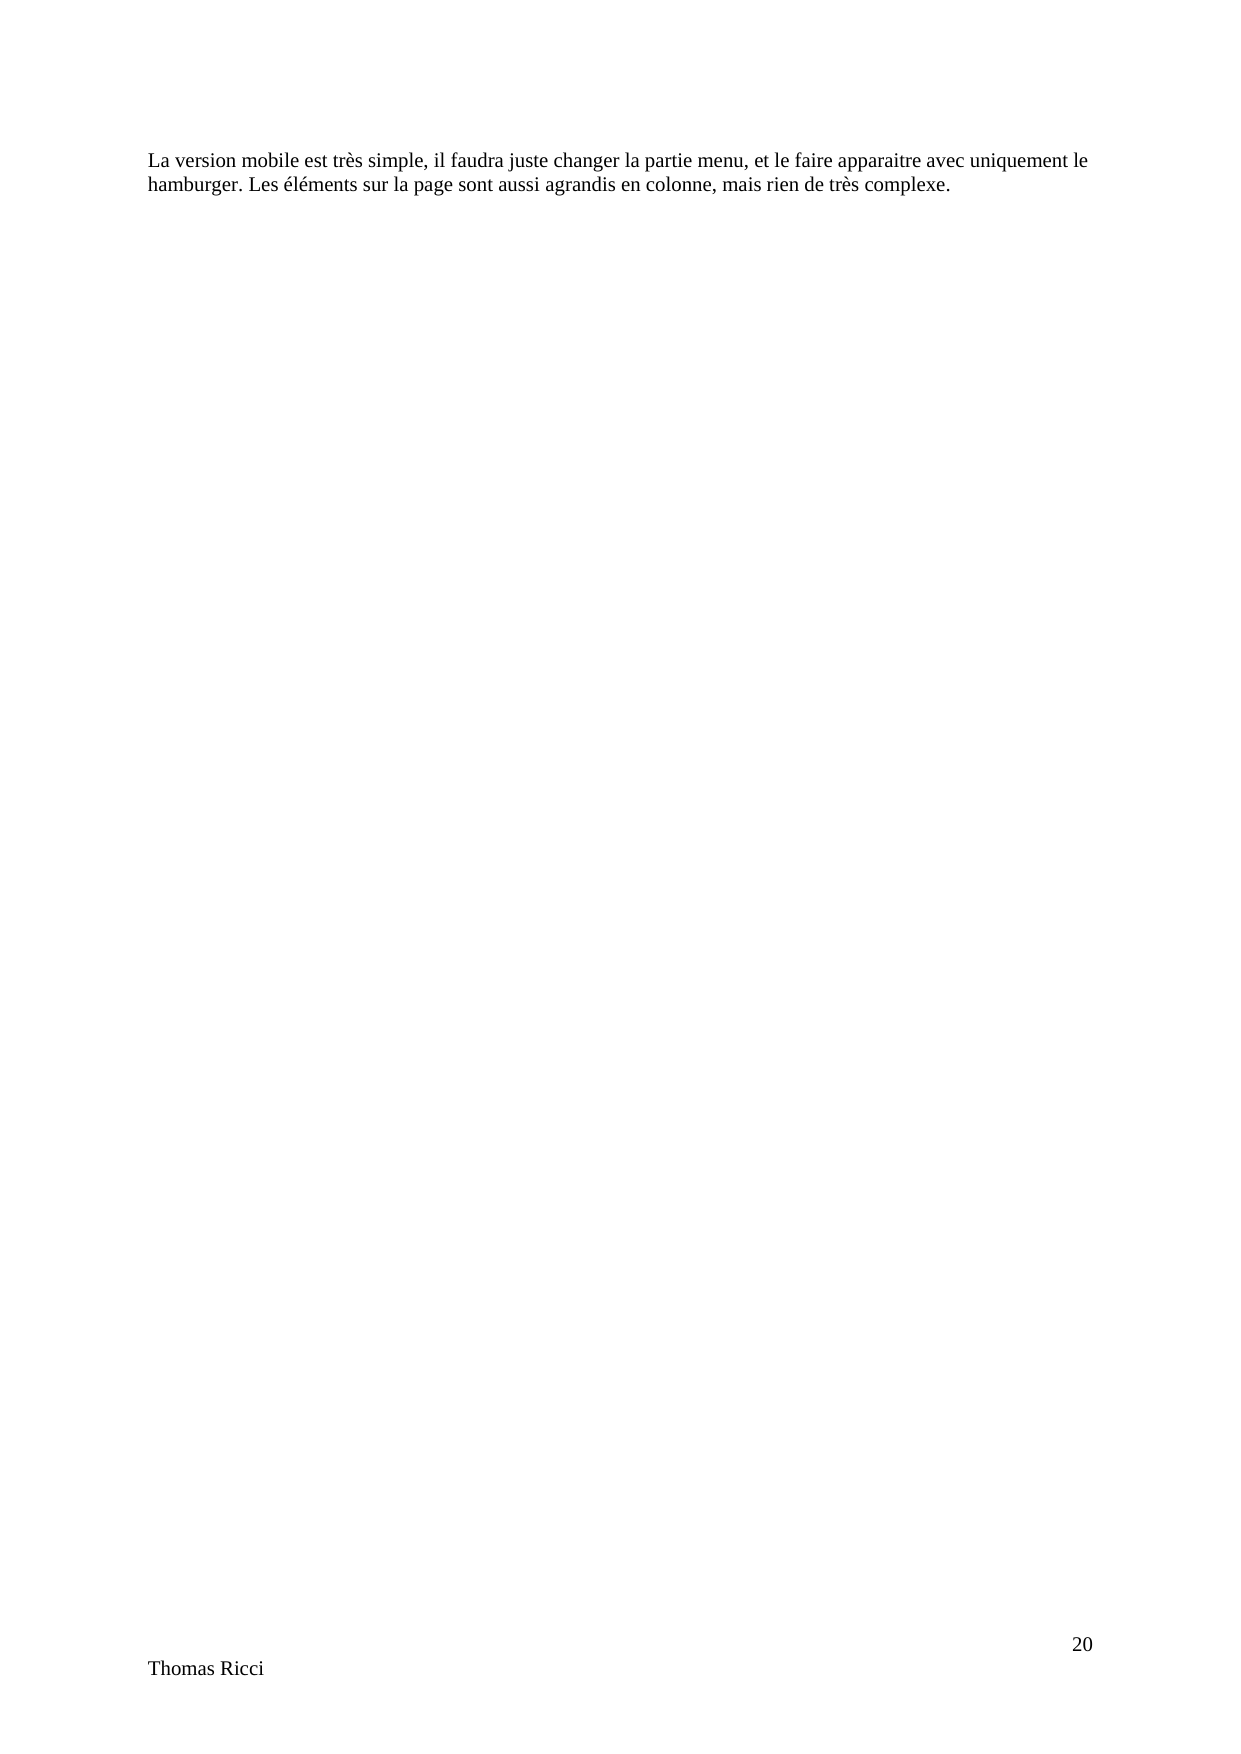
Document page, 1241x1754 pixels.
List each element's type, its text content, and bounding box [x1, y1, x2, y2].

text La version mobile est très simple, il faudra juste changer la partie menu, et le faire apparaitre avec uniquement le hamburger. Les éléments sur la page sont aussi agrandis en colonne, mais rien de très complexe. [148, 148, 1093, 196]
